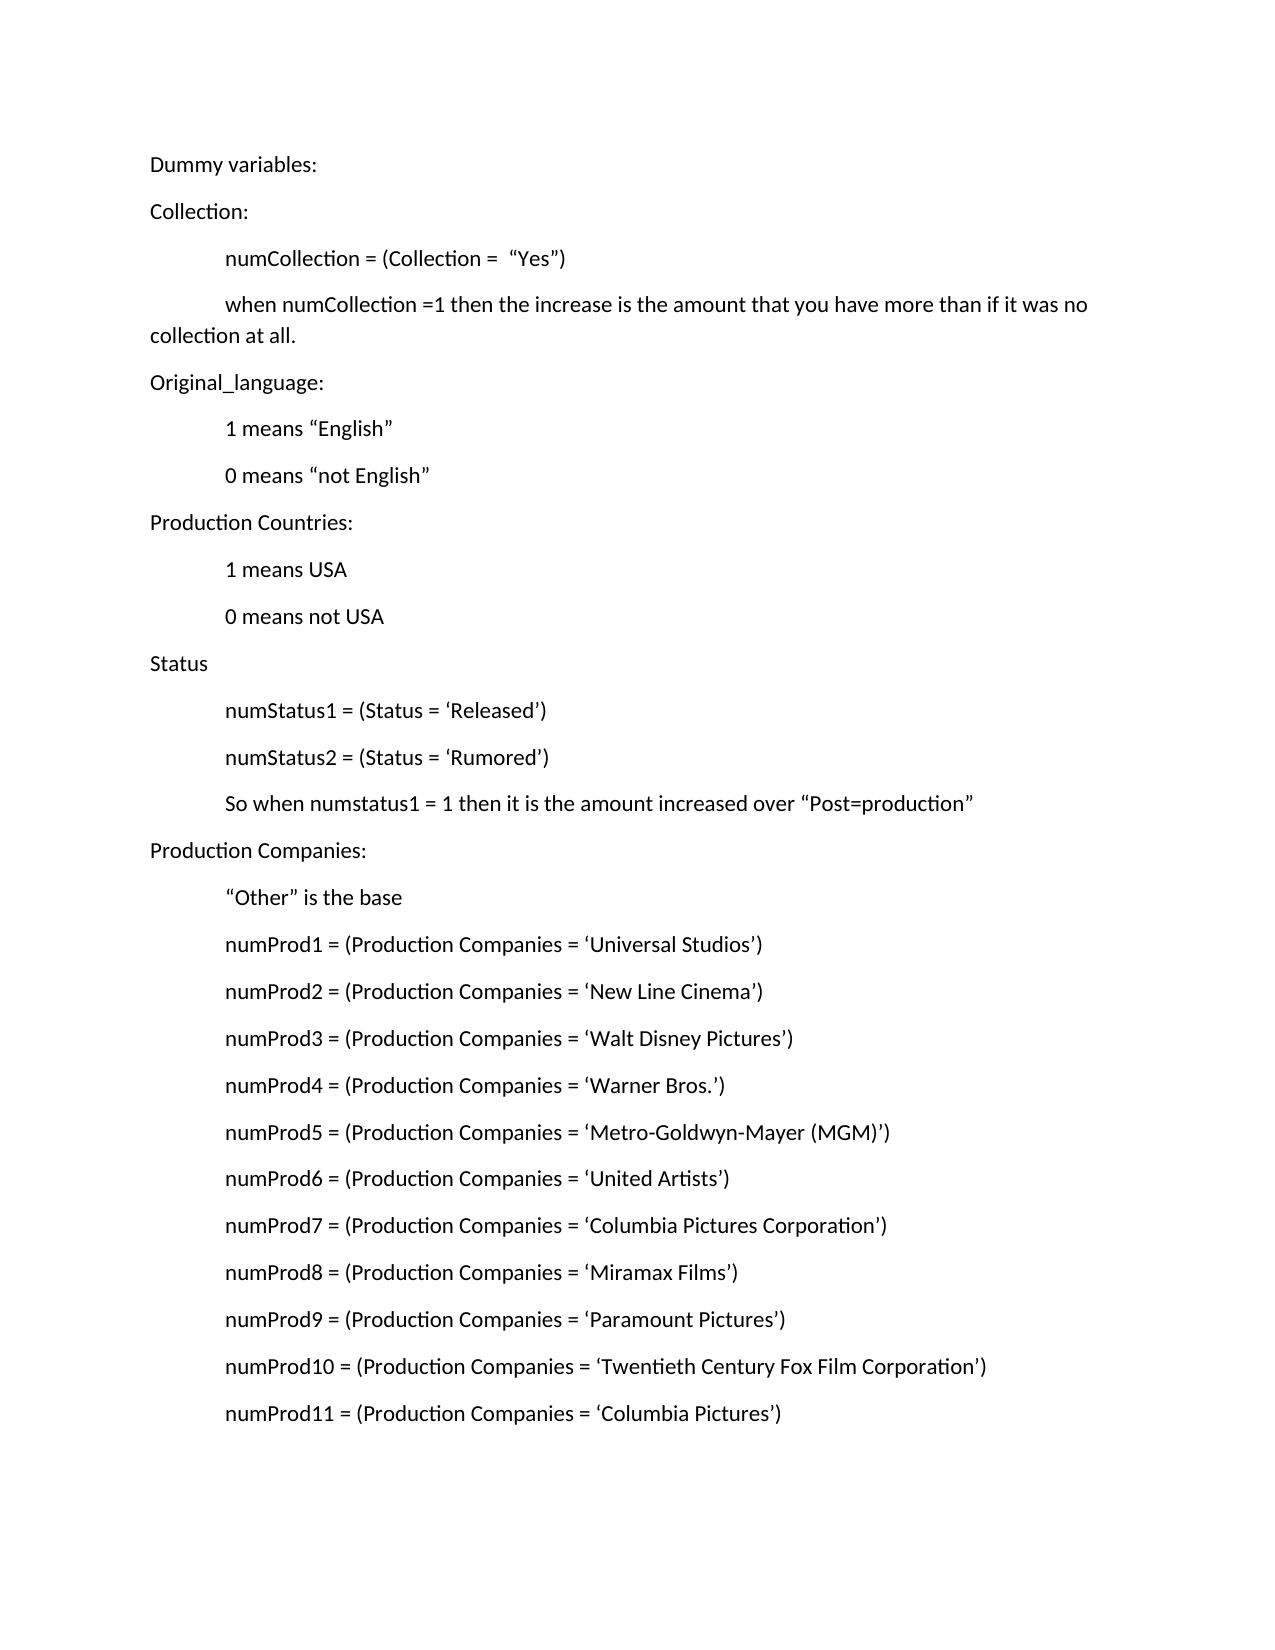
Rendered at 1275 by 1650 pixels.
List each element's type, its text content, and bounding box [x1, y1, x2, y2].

text numProd8 = (Production Companies = ‘Miramax Films’) [150, 1258, 1125, 1286]
text numProd1 = (Production Companies = ‘Universal Studios’) [150, 930, 1125, 958]
text numProd4 = (Production Companies = ‘Warner Bros.’) [150, 1071, 1125, 1099]
text numProd5 = (Production Companies = ‘Metro-Goldwyn-Mayer (MGM)’) [150, 1118, 1125, 1146]
text numCollection = (Collection = “Yes”) [150, 244, 1125, 272]
text numProd3 = (Production Companies = ‘Walt Disney Pictures’) [150, 1024, 1125, 1052]
text Original_language: [150, 368, 1125, 396]
text numProd10 = (Production Companies = ‘Twentieth Century Fox Film Corporation’) [150, 1352, 1125, 1380]
text numProd7 = (Production Companies = ‘Columbia Pictures Corporation’) [150, 1211, 1125, 1239]
text numProd2 = (Production Companies = ‘New Line Cinema’) [150, 977, 1125, 1005]
text numStatus2 = (Status = ‘Rumored’) [150, 743, 1125, 771]
text Status [150, 649, 1125, 677]
text “Other” is the base [150, 883, 1125, 911]
text numStatus1 = (Status = ‘Released’) [150, 696, 1125, 724]
text 0 means “not English” [150, 461, 1125, 489]
text 1 means “English” [150, 414, 1125, 443]
text numProd9 = (Production Companies = ‘Paramount Pictures’) [150, 1305, 1125, 1333]
text Dummy variables: [150, 150, 1125, 178]
text Collection: [150, 197, 1125, 225]
text 1 means USA [150, 555, 1125, 583]
text Production Companies: [150, 836, 1125, 864]
text when numCollection =1 then the increase is the amount that you have more than if it was no collection at all. [150, 291, 1125, 349]
text numProd6 = (Production Companies = ‘United Artists’) [150, 1164, 1125, 1193]
text So when numstatus1 = 1 then it is the amount increased over “Post=production” [150, 789, 1125, 818]
text 0 means not USA [150, 602, 1125, 630]
text Production Countries: [150, 508, 1125, 536]
text numProd11 = (Production Companies = ‘Columbia Pictures’) [150, 1399, 1125, 1427]
